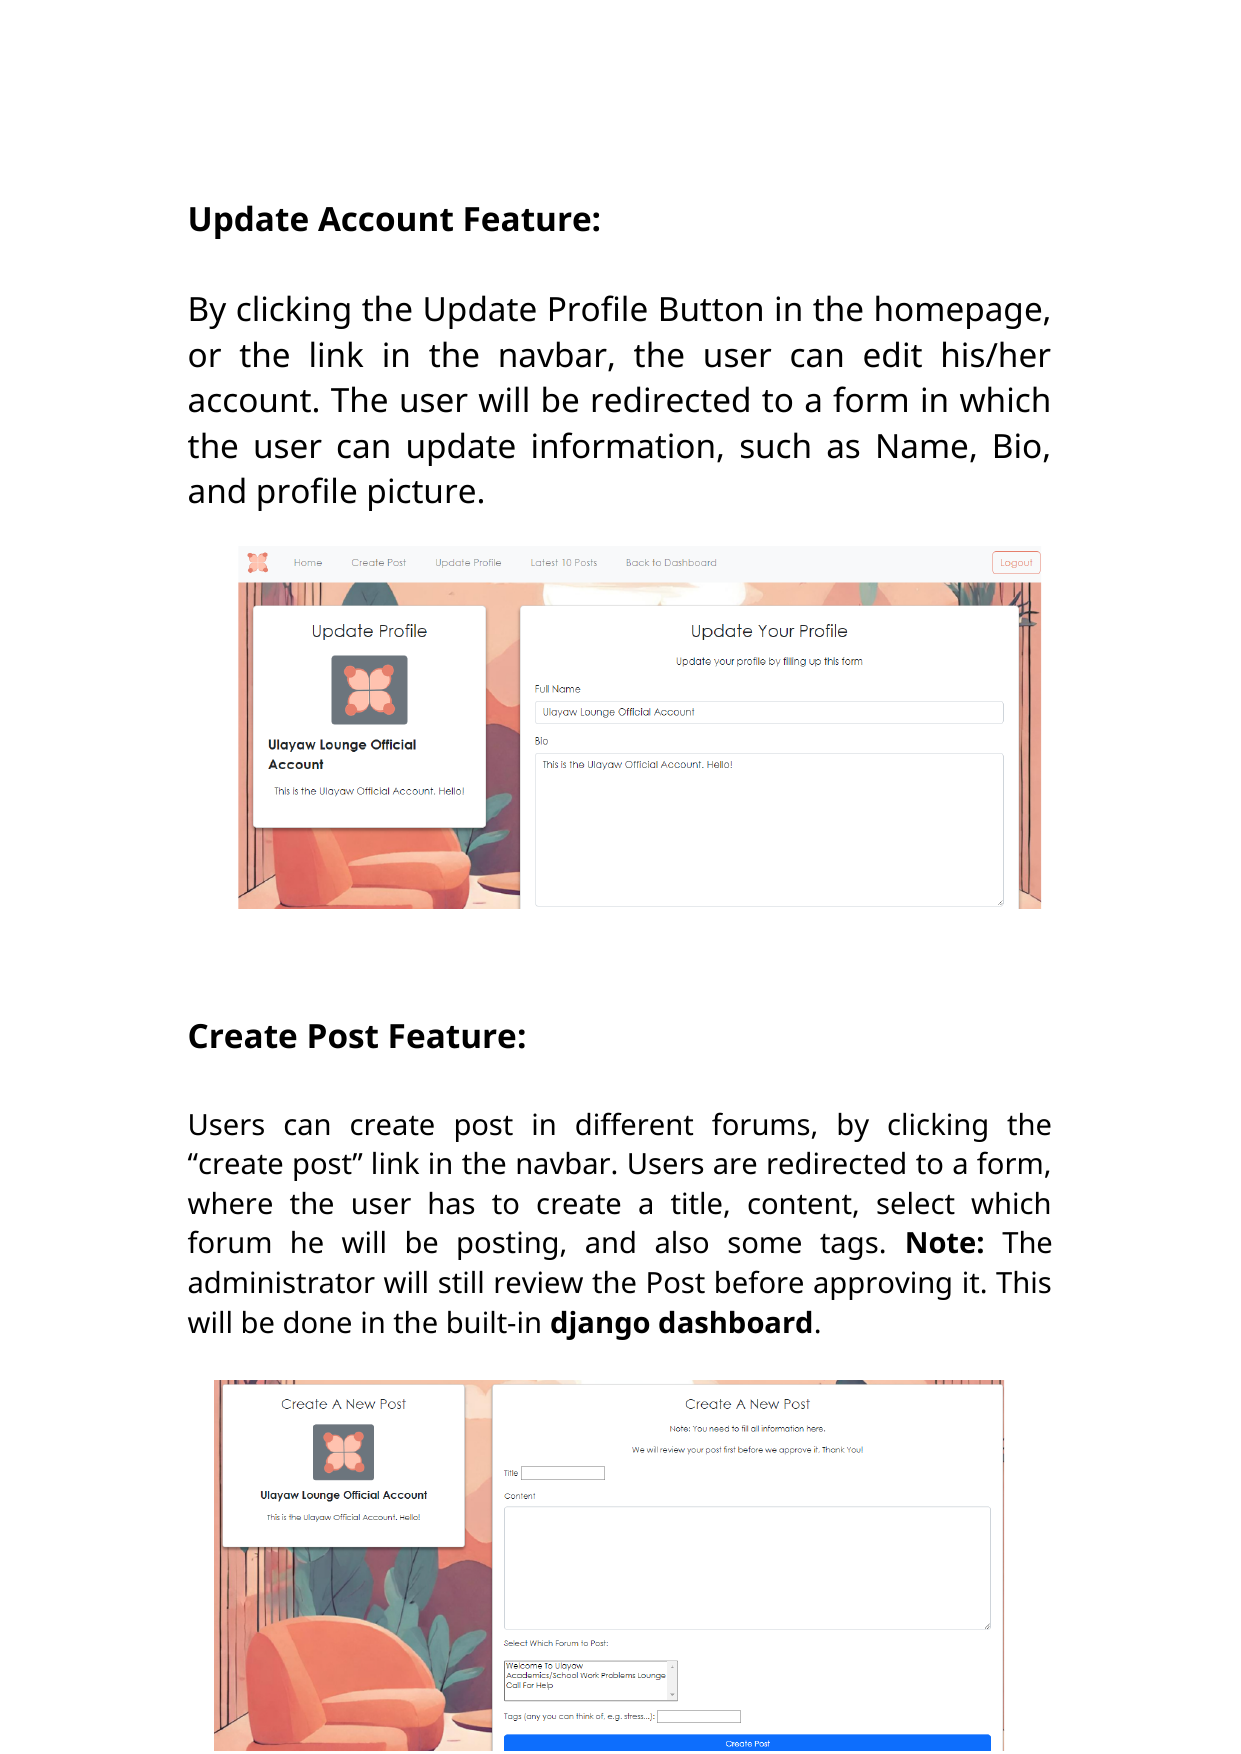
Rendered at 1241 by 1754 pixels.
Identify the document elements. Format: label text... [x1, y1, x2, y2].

text Users can create post in different forums, by clicking the “create post” link in the navbar. Users are redirected to a form, where the user has to create a title, content, select which forum he will be posting, and also some tags. Note: The administrator will still review the Post before approving it. This will be done in the built-in django dashboard. [187, 1104, 1053, 1342]
text Update Account Feature: [187, 195, 1053, 241]
text Create Post Feature: [187, 1013, 1053, 1058]
picture [213, 1380, 1004, 1750]
picture [237, 546, 1041, 909]
text By clicking the Update Profile Button in the homepage, or the link in the navbar, the user can edit his/her account. The user will be redirected to a form in which the user can update information, such as Name, Bio, and profile picture. [187, 286, 1053, 513]
